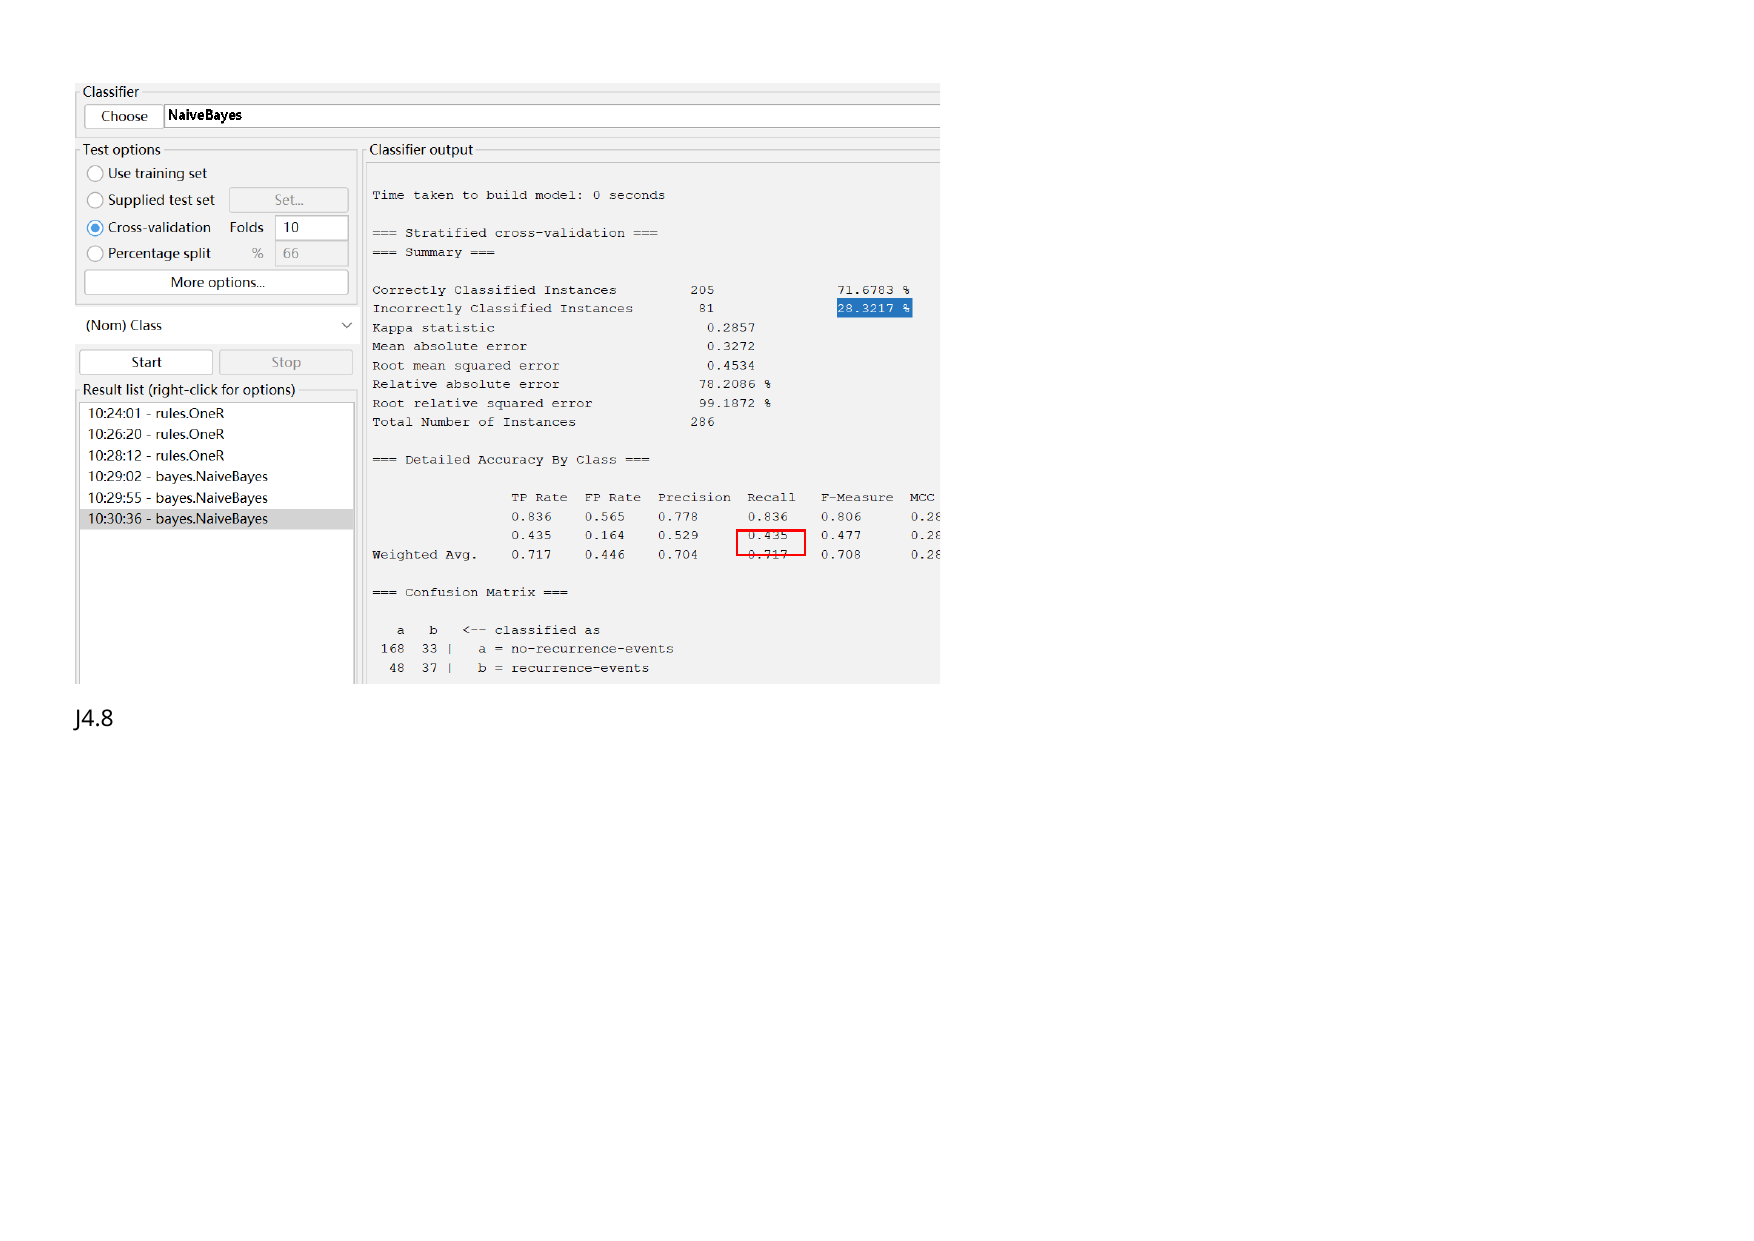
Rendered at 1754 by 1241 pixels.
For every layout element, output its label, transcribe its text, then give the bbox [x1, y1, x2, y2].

picture [75, 83, 941, 684]
text J4.8 [75, 701, 1679, 734]
